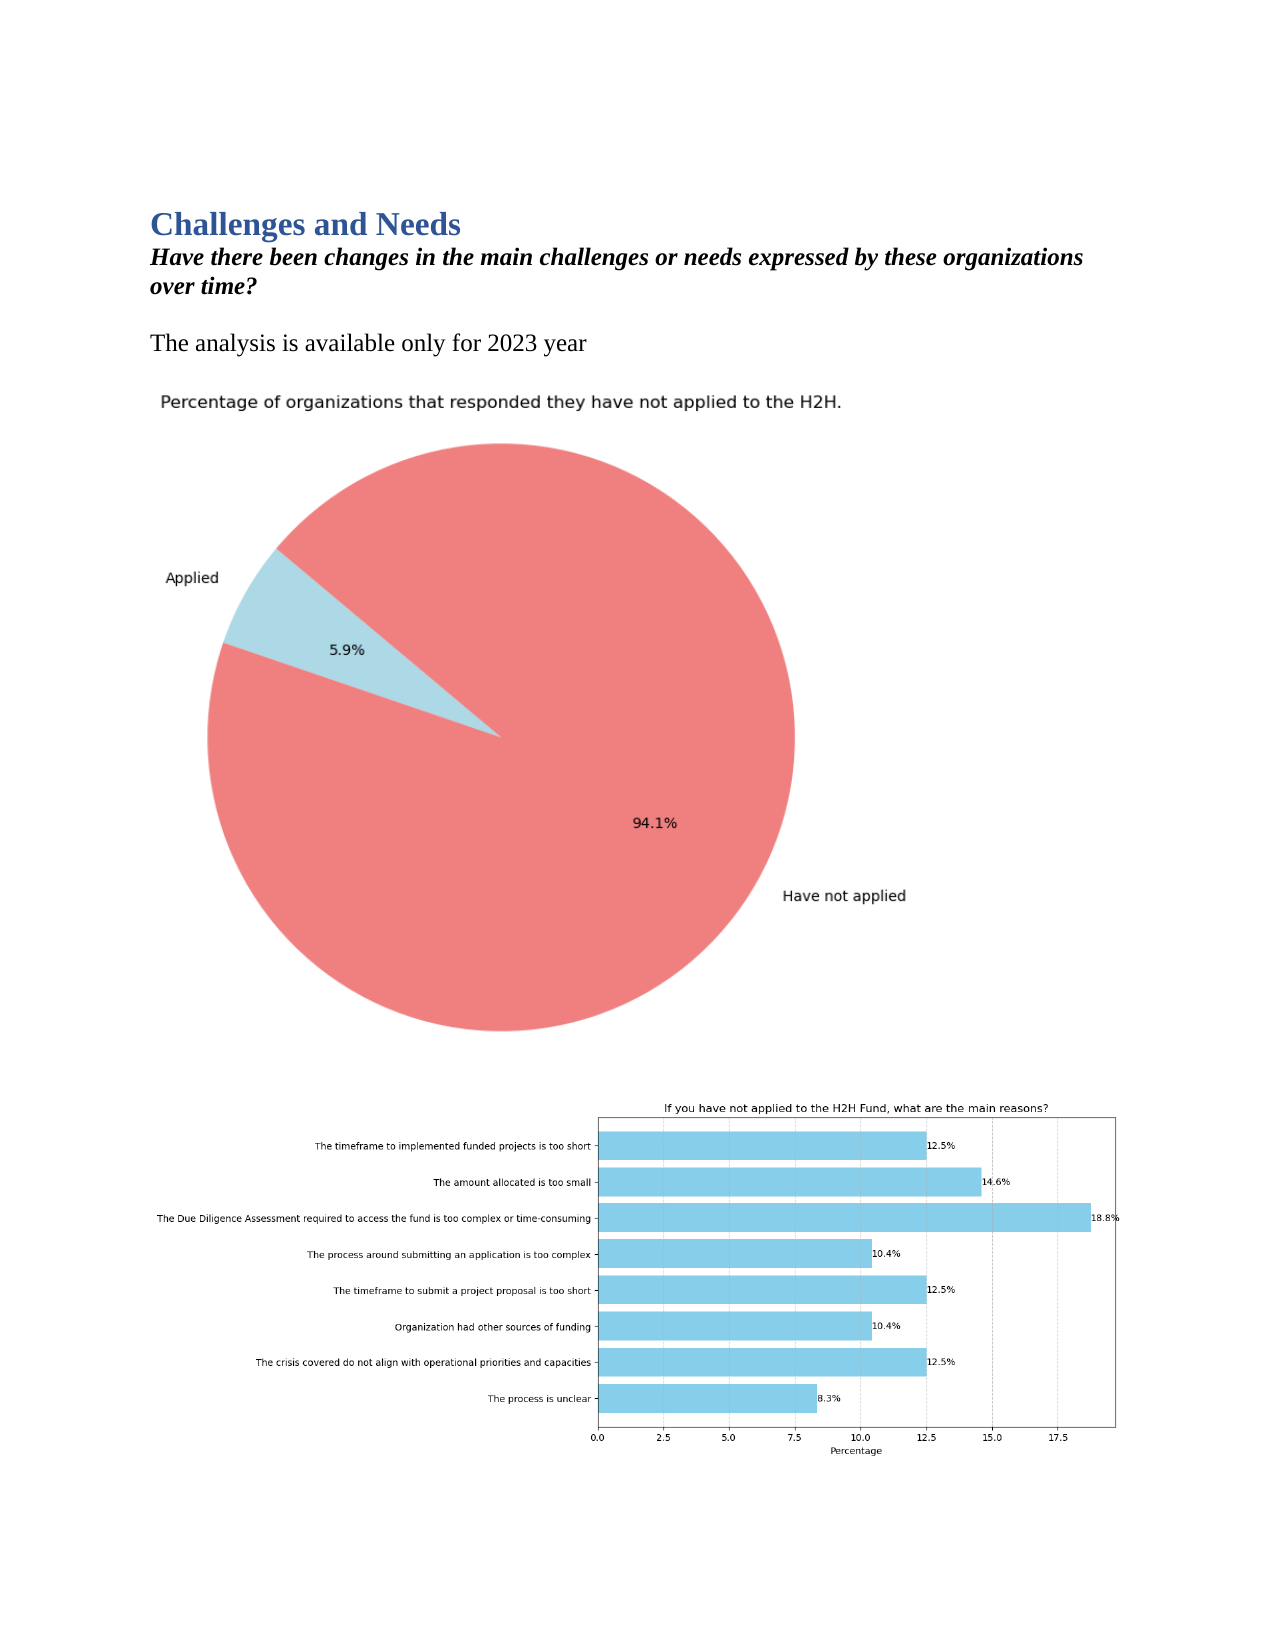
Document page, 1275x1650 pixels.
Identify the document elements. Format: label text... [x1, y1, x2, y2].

picture [150, 1097, 1125, 1462]
picture [150, 385, 916, 1069]
subtitle Challenges and Needs [150, 204, 1125, 242]
text Have there been changes in the main challenges or needs expressed by these organizations over time? [150, 242, 1125, 299]
text The analysis is available only for 2023 year [150, 328, 1125, 357]
